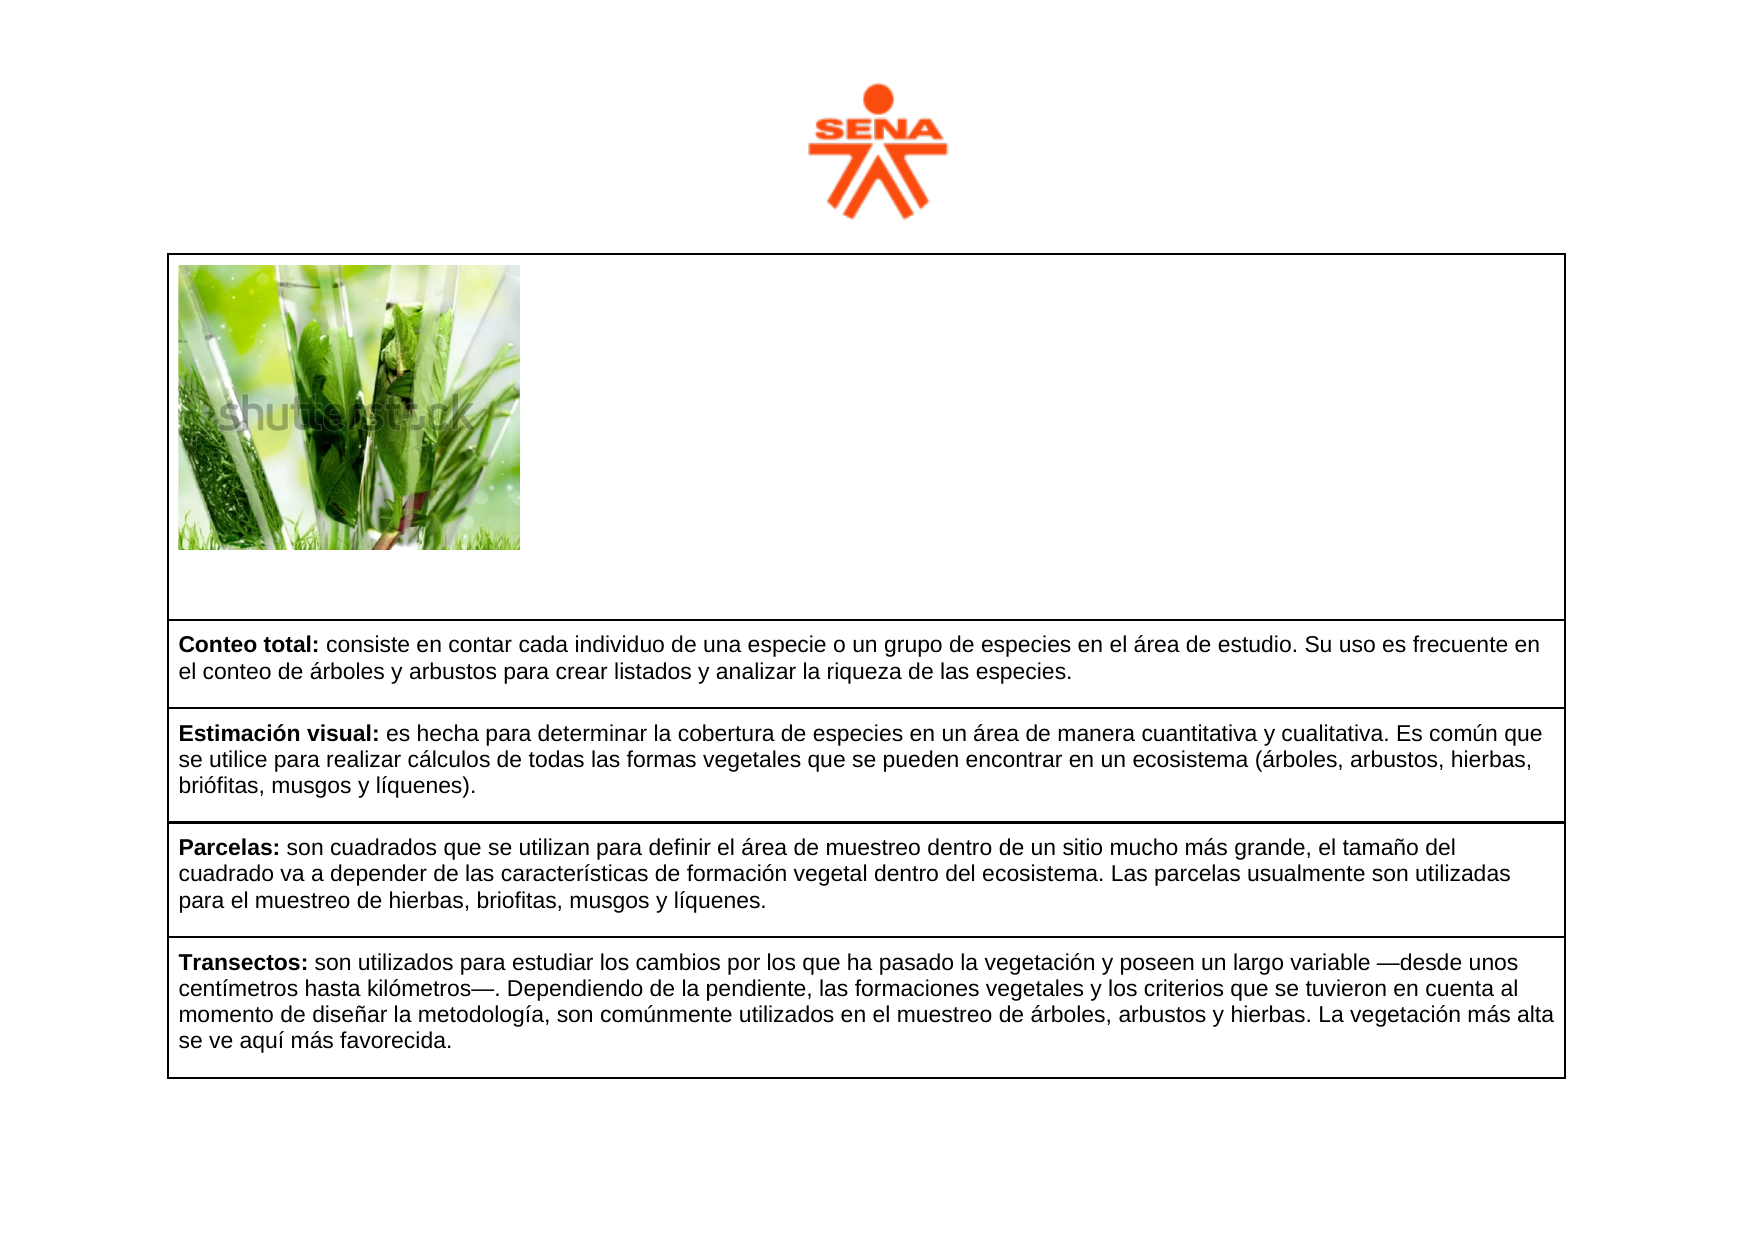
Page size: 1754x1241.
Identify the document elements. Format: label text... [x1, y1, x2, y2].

table_cell Estimación visual: es hecha para determinar la cobertura de especies en un área de manera cuantitativa y cualitativa. Es común que se utilice para realizar cálculos de todas las formas vegetales que se pueden encontrar en un ecosistema (árboles, arbustos, hierbas, briófitas, musgos y líquenes). [169, 709, 1564, 821]
table_cell [169, 255, 1564, 619]
table_cell Transectos: son utilizados para estudiar los cambios por los que ha pasado la vegetación y poseen un largo variable ―desde unos centímetros hasta kilómetros―. Dependiendo de la pendiente, las formaciones vegetales y los criterios que se tuvieron en cuenta al momento de diseñar la metodología, son comúnmente utilizados en el muestreo de árboles, arbustos y hierbas. La vegetación más alta se ve aquí más favorecida. [169, 938, 1564, 1077]
table_cell Parcelas: son cuadrados que se utilizan para definir el área de muestreo dentro de un sitio mucho más grande, el tamaño del cuadrado va a depender de las características de formación vegetal dentro del ecosistema. Las parcelas usualmente son utilizadas para el muestreo de hierbas, briofitas, musgos y líquenes. [169, 824, 1564, 936]
picture [796, 75, 958, 227]
picture [178, 265, 520, 550]
table_cell Conteo total: consiste en contar cada individuo de una especie o un grupo de especies en el área de estudio. Su uso es frecuente en el conteo de árboles y arbustos para crear listados y analizar la riqueza de las especies. [169, 621, 1564, 707]
